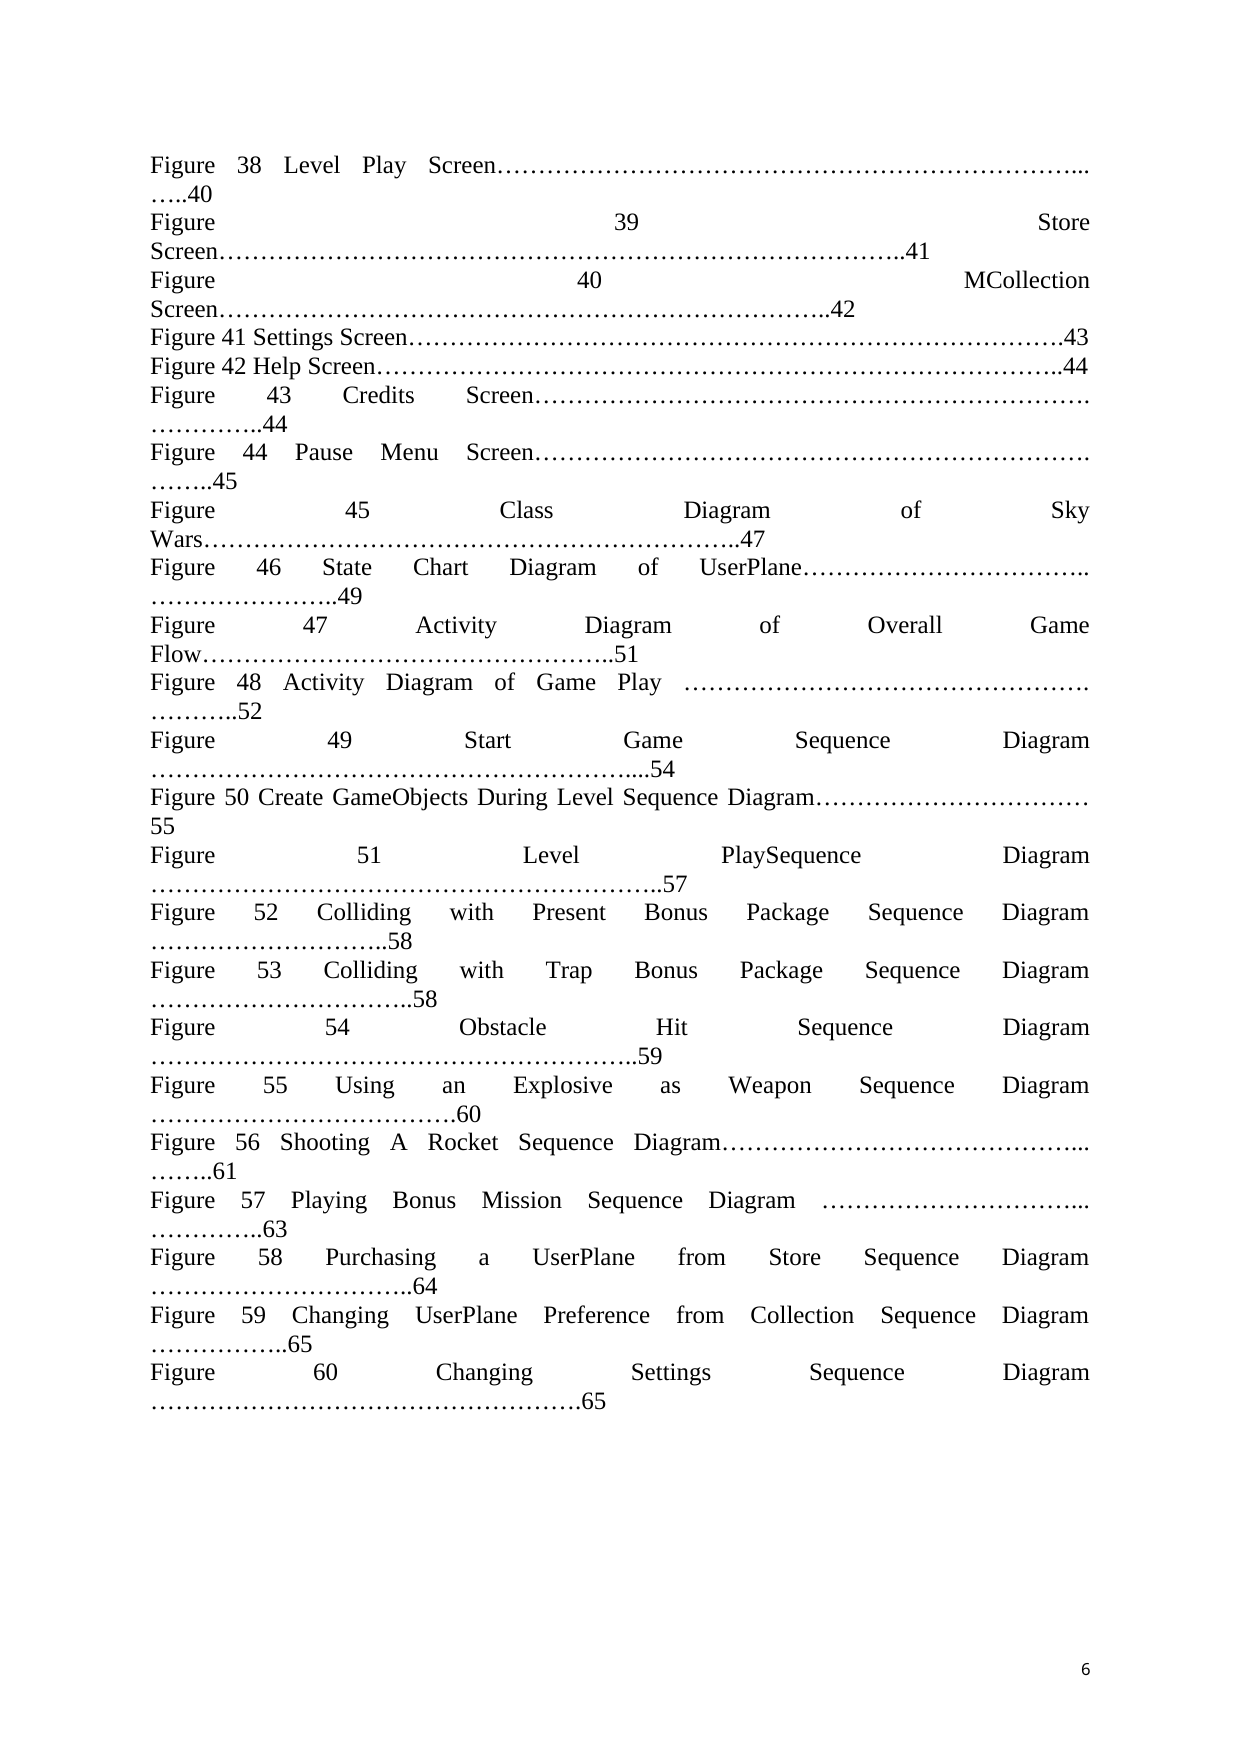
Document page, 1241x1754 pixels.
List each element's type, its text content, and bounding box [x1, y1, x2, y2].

text Figure 51 Level PlaySequence Diagram ……………………………………………………..57 [150, 840, 1090, 897]
text Figure 42 Help Screen………………………………………………………………………..44 [150, 351, 1090, 380]
text Figure 54 Obstacle Hit Sequence Diagram …………………………………………………..59 [150, 1012, 1090, 1070]
text Figure 52 Colliding with Present Bonus Package Sequence Diagram ………………………..58 [150, 897, 1090, 955]
text Figure 56 Shooting A Rocket Sequence Diagram……………………………………...……..61 [150, 1127, 1090, 1185]
text Figure 44 Pause Menu Screen………………………………………………………….……..45 [150, 437, 1090, 495]
text Figure 45 Class Diagram of Sky Wars………………………………………………………..47 [150, 495, 1090, 552]
text Figure 55 Using an Explosive as Weapon Sequence Diagram ……………………………….60 [150, 1070, 1090, 1127]
text Figure 41 Settings Screen…………………………………………………………………….43 [150, 322, 1090, 351]
text Figure 60 Changing Settings Sequence Diagram …………………………………………….65 [150, 1357, 1090, 1415]
text Figure 57 Playing Bonus Mission Sequence Diagram …………………………...…………..63 [150, 1185, 1090, 1242]
text Figure 49 Start Game Sequence Diagram …………………………………………………....54 [150, 725, 1090, 782]
text Figure 43 Credits Screen………………………………………………………….…………..44 [150, 380, 1090, 437]
text Figure 46 State Chart Diagram of UserPlane……………………………..…………………..49 [150, 552, 1090, 610]
text Figure 58 Purchasing a UserPlane from Store Sequence Diagram …………………………..64 [150, 1242, 1090, 1300]
text Figure 59 Changing UserPlane Preference from Collection Sequence Diagram ……………..65 [150, 1300, 1090, 1357]
text Figure 50 Create GameObjects During Level Sequence Diagram……………………………55 [150, 782, 1090, 840]
text Figure 39 Store Screen………………………………………………………………………..41 [150, 207, 1090, 265]
text Figure 40 MCollection Screen………………………………………………………………..42 [150, 265, 1090, 322]
text Figure 47 Activity Diagram of Overall Game Flow…………………………………………..51 [150, 610, 1090, 667]
text Figure 48 Activity Diagram of Game Play ………………………………………….………..52 [150, 667, 1090, 725]
text Figure 38 Level Play Screen……………………………………………………………...…..40 [150, 150, 1090, 207]
text Figure 53 Colliding with Trap Bonus Package Sequence Diagram …………………………..58 [150, 955, 1090, 1012]
